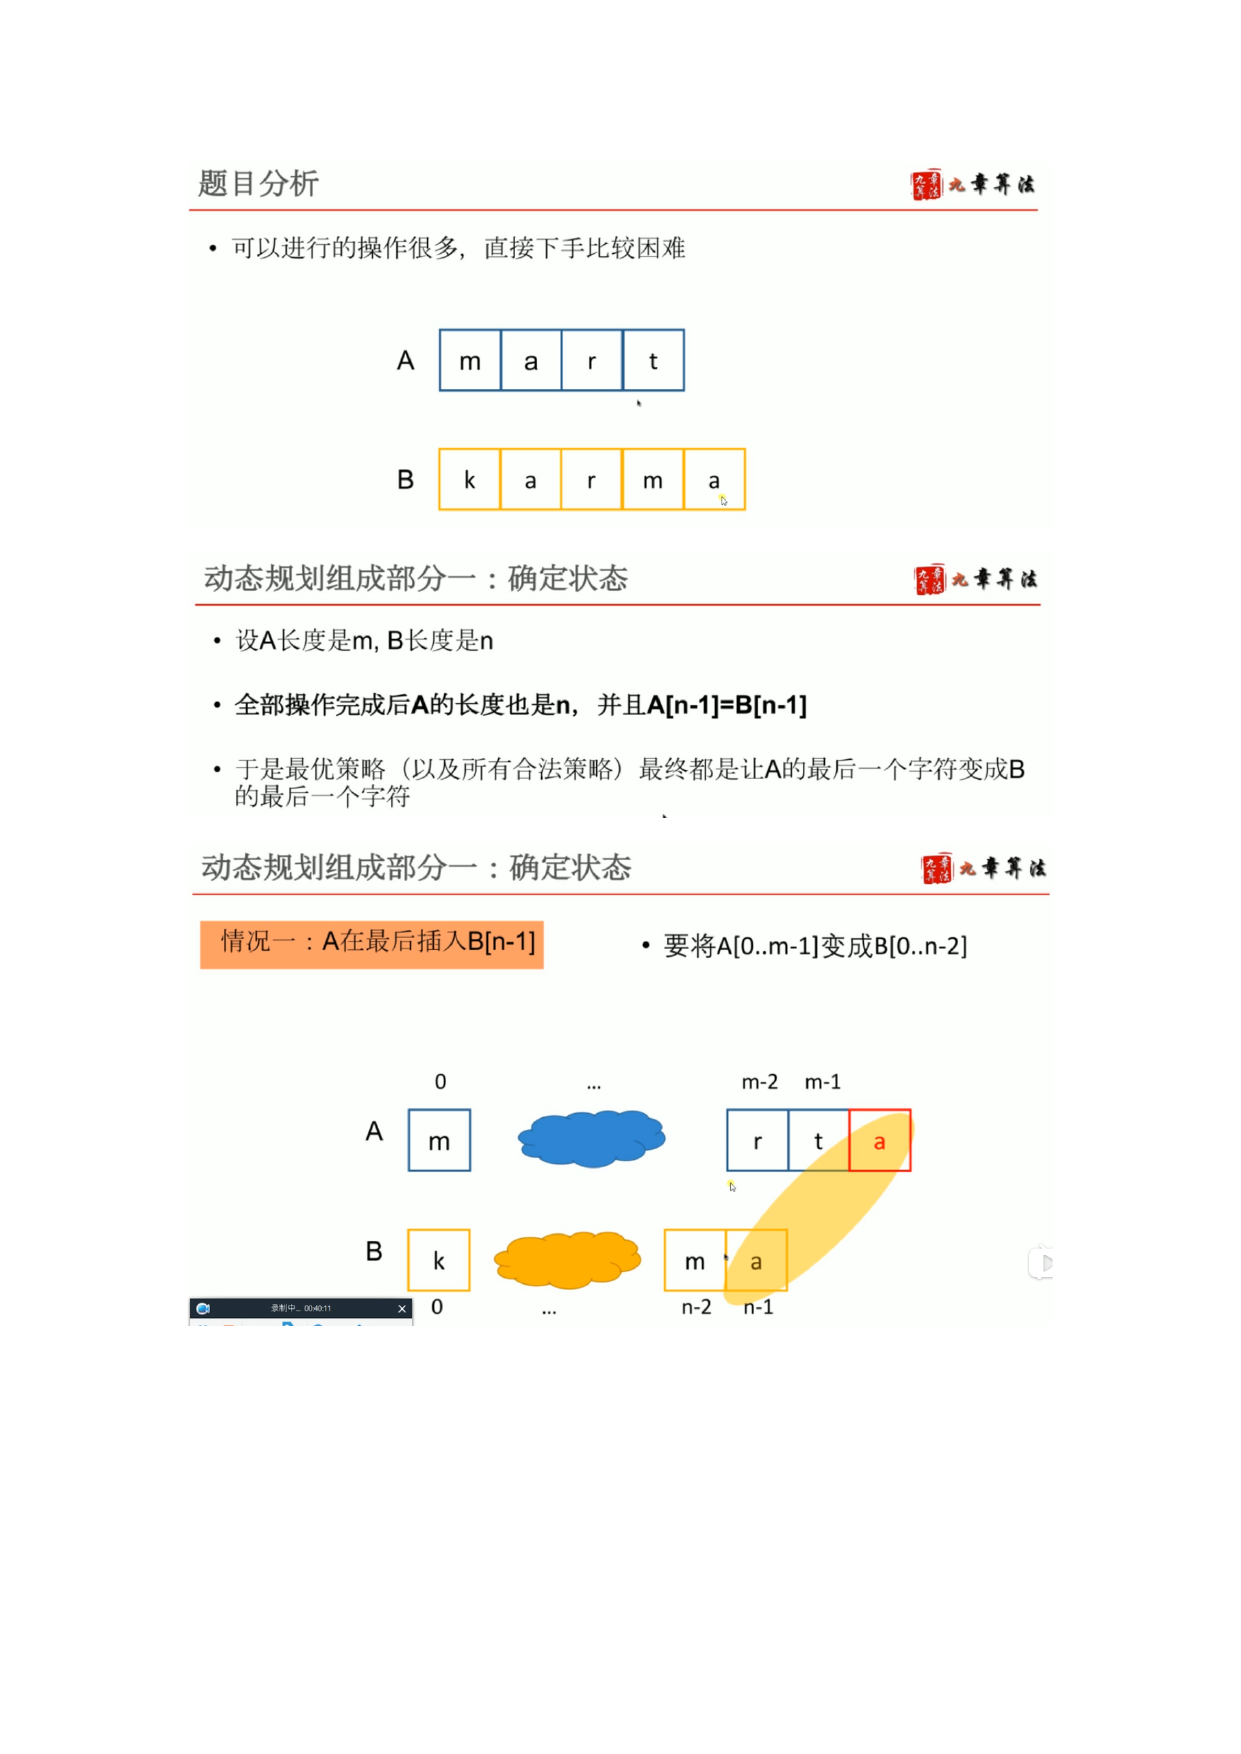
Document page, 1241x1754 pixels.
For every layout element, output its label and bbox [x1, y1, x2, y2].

picture [187, 162, 1053, 530]
picture [187, 552, 1053, 818]
picture [187, 844, 1053, 1326]
